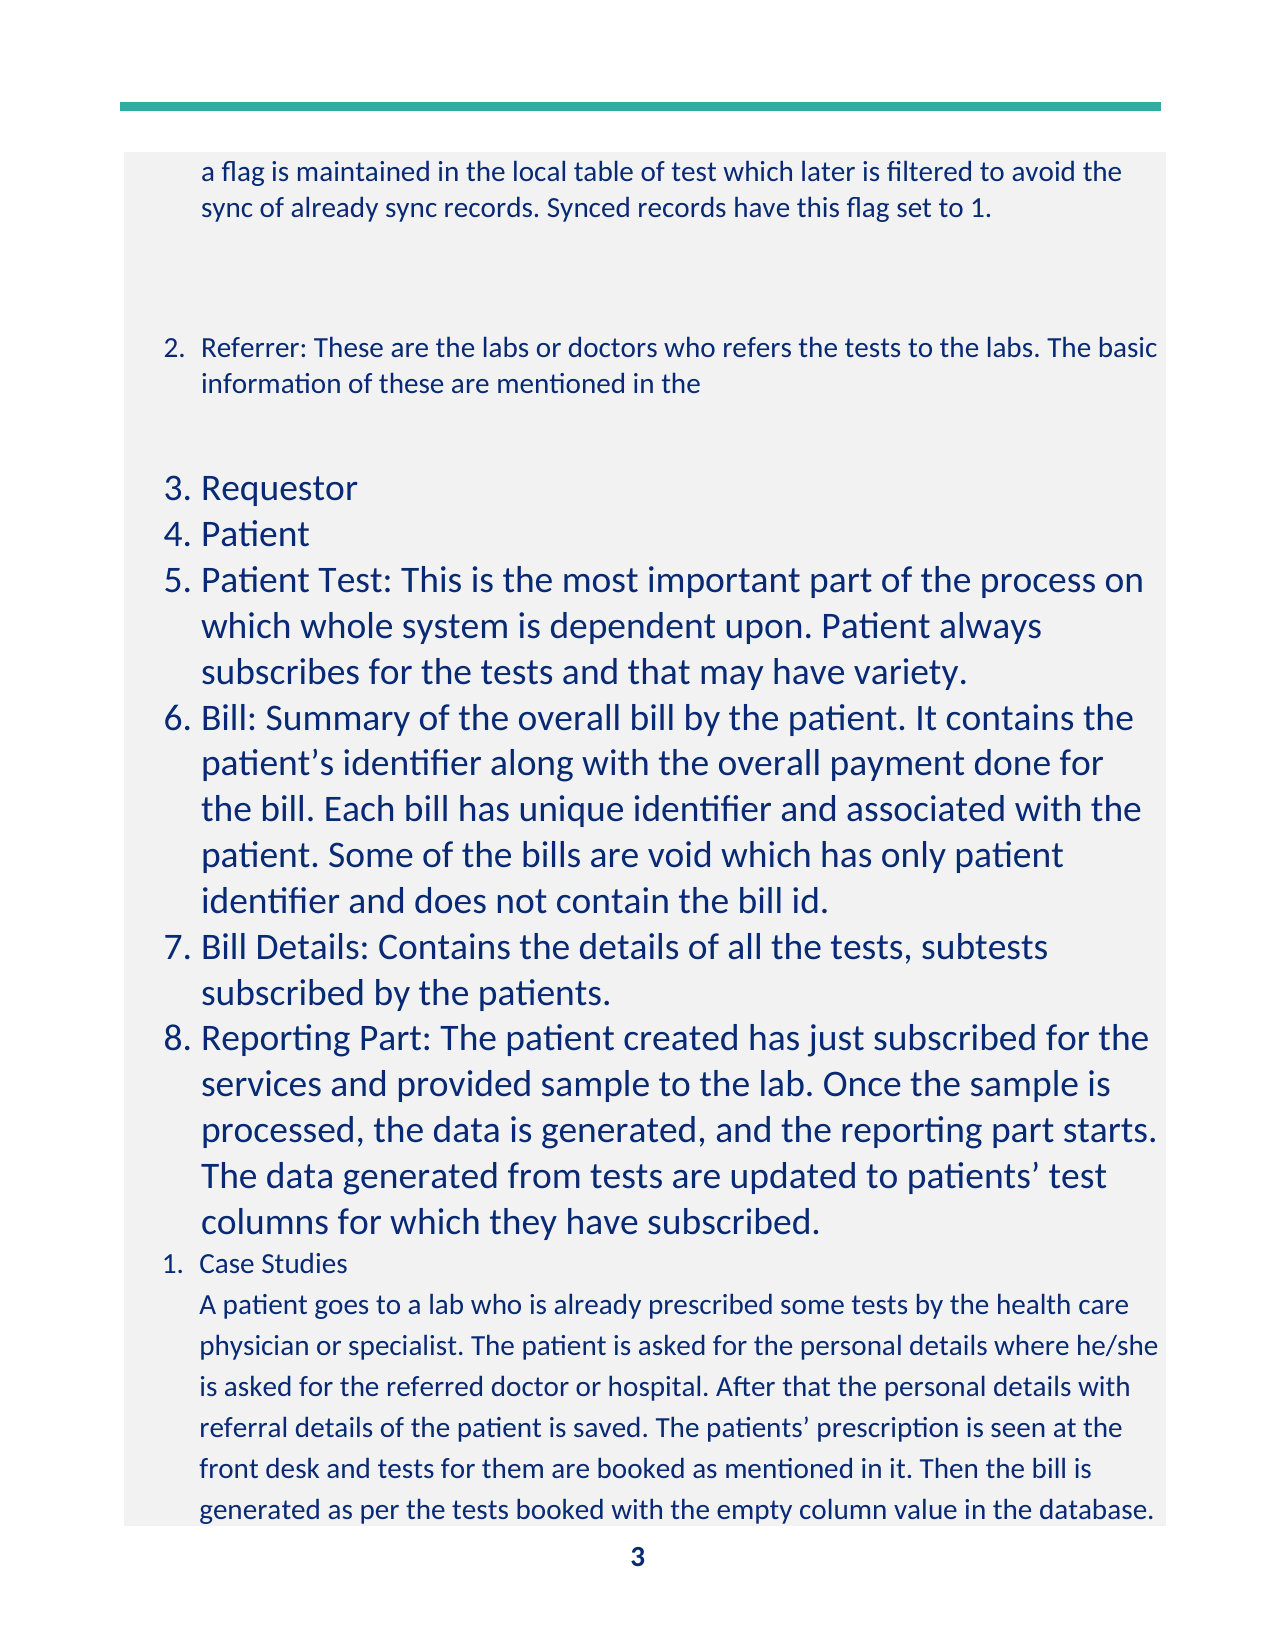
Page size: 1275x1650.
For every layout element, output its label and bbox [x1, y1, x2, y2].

table_cell [124, 152, 1166, 267]
table_cell [124, 463, 1166, 1245]
table_cell [124, 1245, 1166, 1526]
